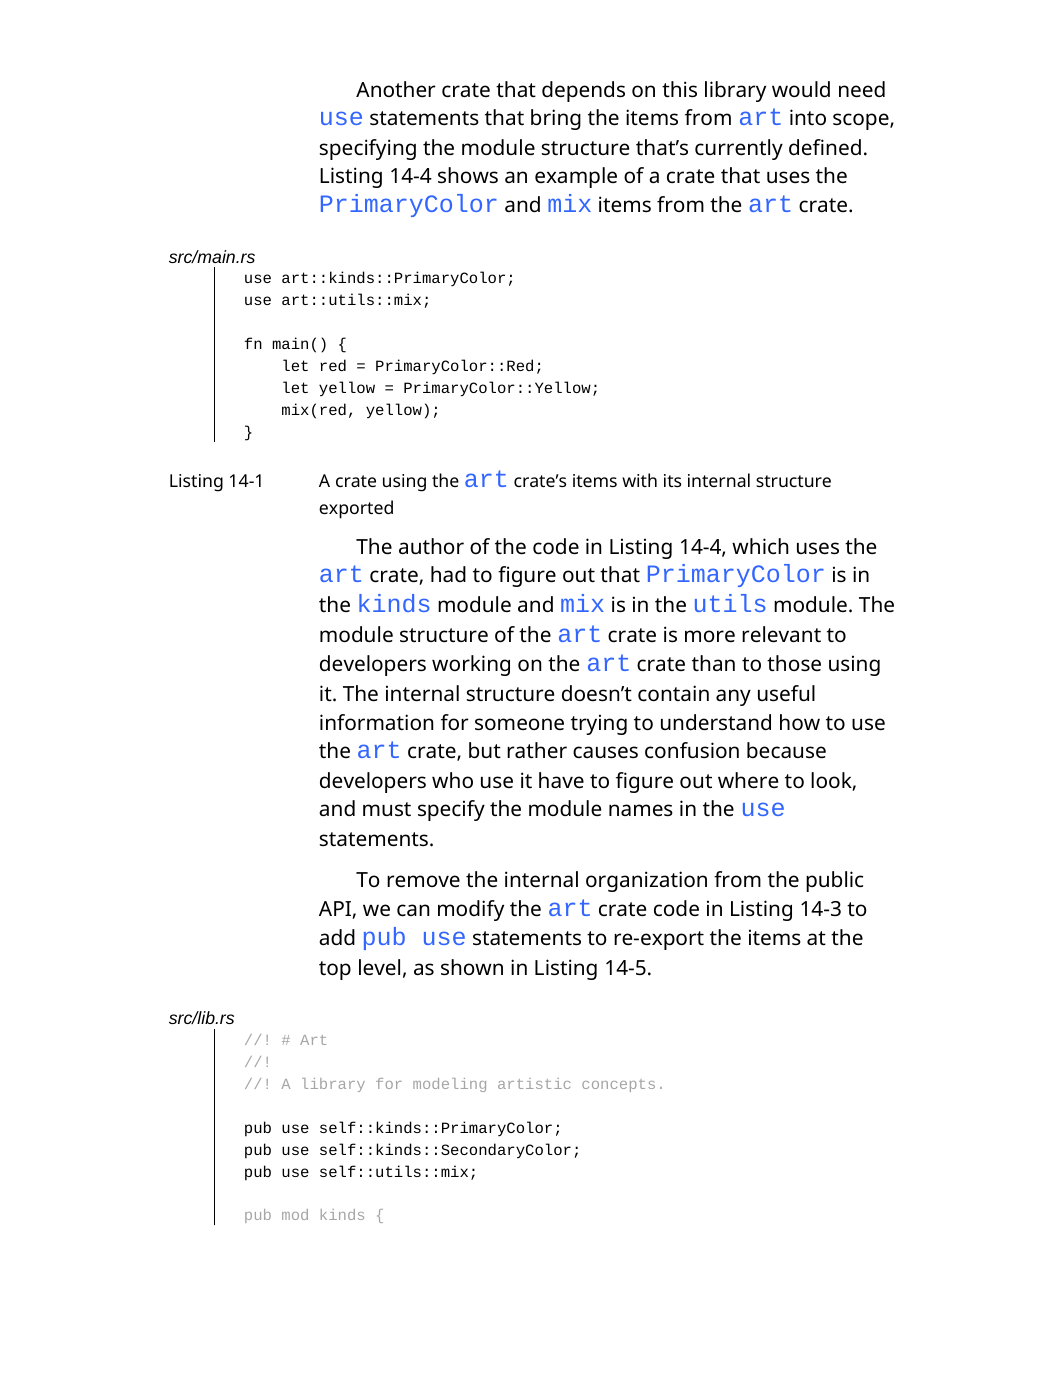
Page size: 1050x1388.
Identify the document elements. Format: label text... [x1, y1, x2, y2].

text use art::kinds::PrimaryColor; [215, 267, 900, 289]
text let yellow = PrimaryColor::Yellow; [215, 376, 900, 398]
text The author of the code in Listing 14-4, which uses the art crate, had to figure out that PrimaryColor is in the kinds module and mix is in the utils module. The module structure of the art crate is more relevant to developers working on the art crate than to those using it. The internal structure doesn’t contain any useful information for someone trying to understand how to use the art crate, but rather causes confusion because developers who use it have to figure out where to look, and must specify the module names in the use statements. [319, 532, 900, 853]
text src/lib.rs [169, 1007, 900, 1028]
text let red = PrimaryColor::Red; [215, 354, 900, 376]
text //! # Art [213, 1028, 900, 1050]
text pub use self::kinds::PrimaryColor; [215, 1116, 900, 1138]
text } [215, 420, 900, 442]
text Another crate that depends on this library would need use statements that bring the items from art into scope, specifying the module structure that’s currently defined. Listing 14-4 shows an example of a crate that uses the PrimaryColor and mix items from the art crate. [319, 75, 900, 220]
text //! A library for modeling artistic concepts. [215, 1072, 900, 1094]
text //! [215, 1050, 900, 1072]
list A crate using the art crate’s items with its internal structure exported [169, 467, 900, 519]
text To remove the internal organization from the public API, we can modify the art crate code in Listing 14-3 to add pub use statements to re-export the items at the top level, as shown in Listing 14-5. [319, 865, 900, 982]
text fn main() { [215, 332, 900, 354]
text pub use self::utils::mix; [215, 1160, 900, 1182]
text use art::utils::mix; [215, 289, 900, 311]
text mix(red, yellow); [215, 398, 900, 420]
text src/main.rs [169, 245, 900, 267]
text pub use self::kinds::SecondaryColor; [215, 1138, 900, 1160]
text pub mod kinds { [215, 1203, 900, 1225]
